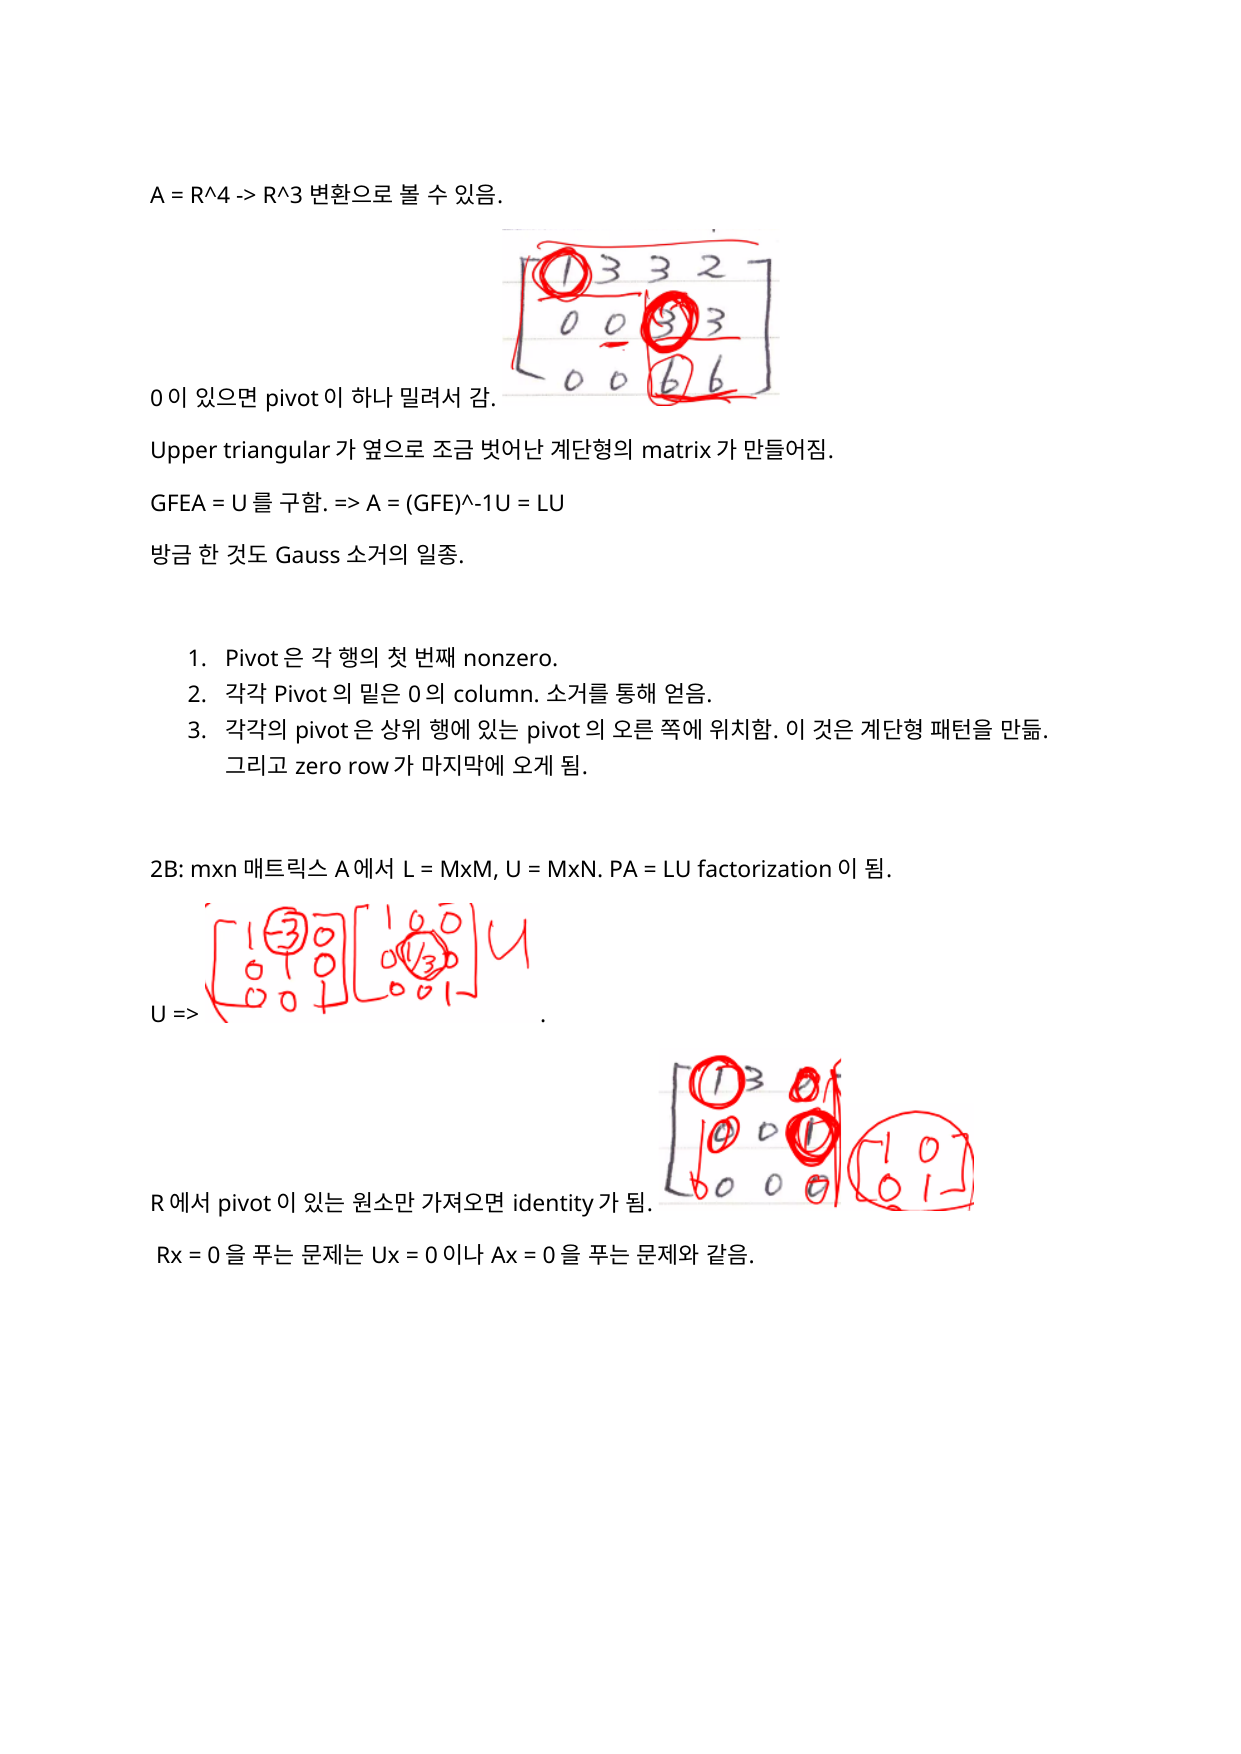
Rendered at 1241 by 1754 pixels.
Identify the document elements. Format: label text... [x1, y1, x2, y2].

text GFEA = U를 구함. => A = (GFE)^-1U = LU [150, 485, 1090, 518]
text 방금 한 것도 Gauss 소거의 일종. [150, 537, 1090, 571]
text 2B: mxn 매트릭스 A에서 L = MxM, U = MxN. PA = LU factorization이 됨. [150, 851, 1090, 884]
text Upper triangular가 옆으로 조금 벗어난 계단형의 matrix가 만들어짐. [150, 432, 1090, 465]
list Pivot은 각 행의 첫 번째 nonzero. [187, 640, 1090, 674]
list 각각의 pivot은 상위 행에 있는 pivot의 오른 쪽에 위치함. 이 것은 계단형 패턴을 만듦. 그리고 zero row가 마지막에 오게 됨. [187, 712, 1090, 781]
text Rx = 0을 푸는 문제는 Ux = 0이나 Ax = 0을 푸는 문제와 같음. [150, 1237, 1090, 1270]
picture [502, 229, 780, 406]
picture [205, 903, 540, 1023]
text A = R^4 -> R^3 변환으로 볼 수 있음. [150, 177, 1090, 211]
picture [658, 1048, 974, 1211]
list 각각 Pivot의 밑은 0의 column. 소거를 통해 얻음. [187, 676, 1090, 709]
